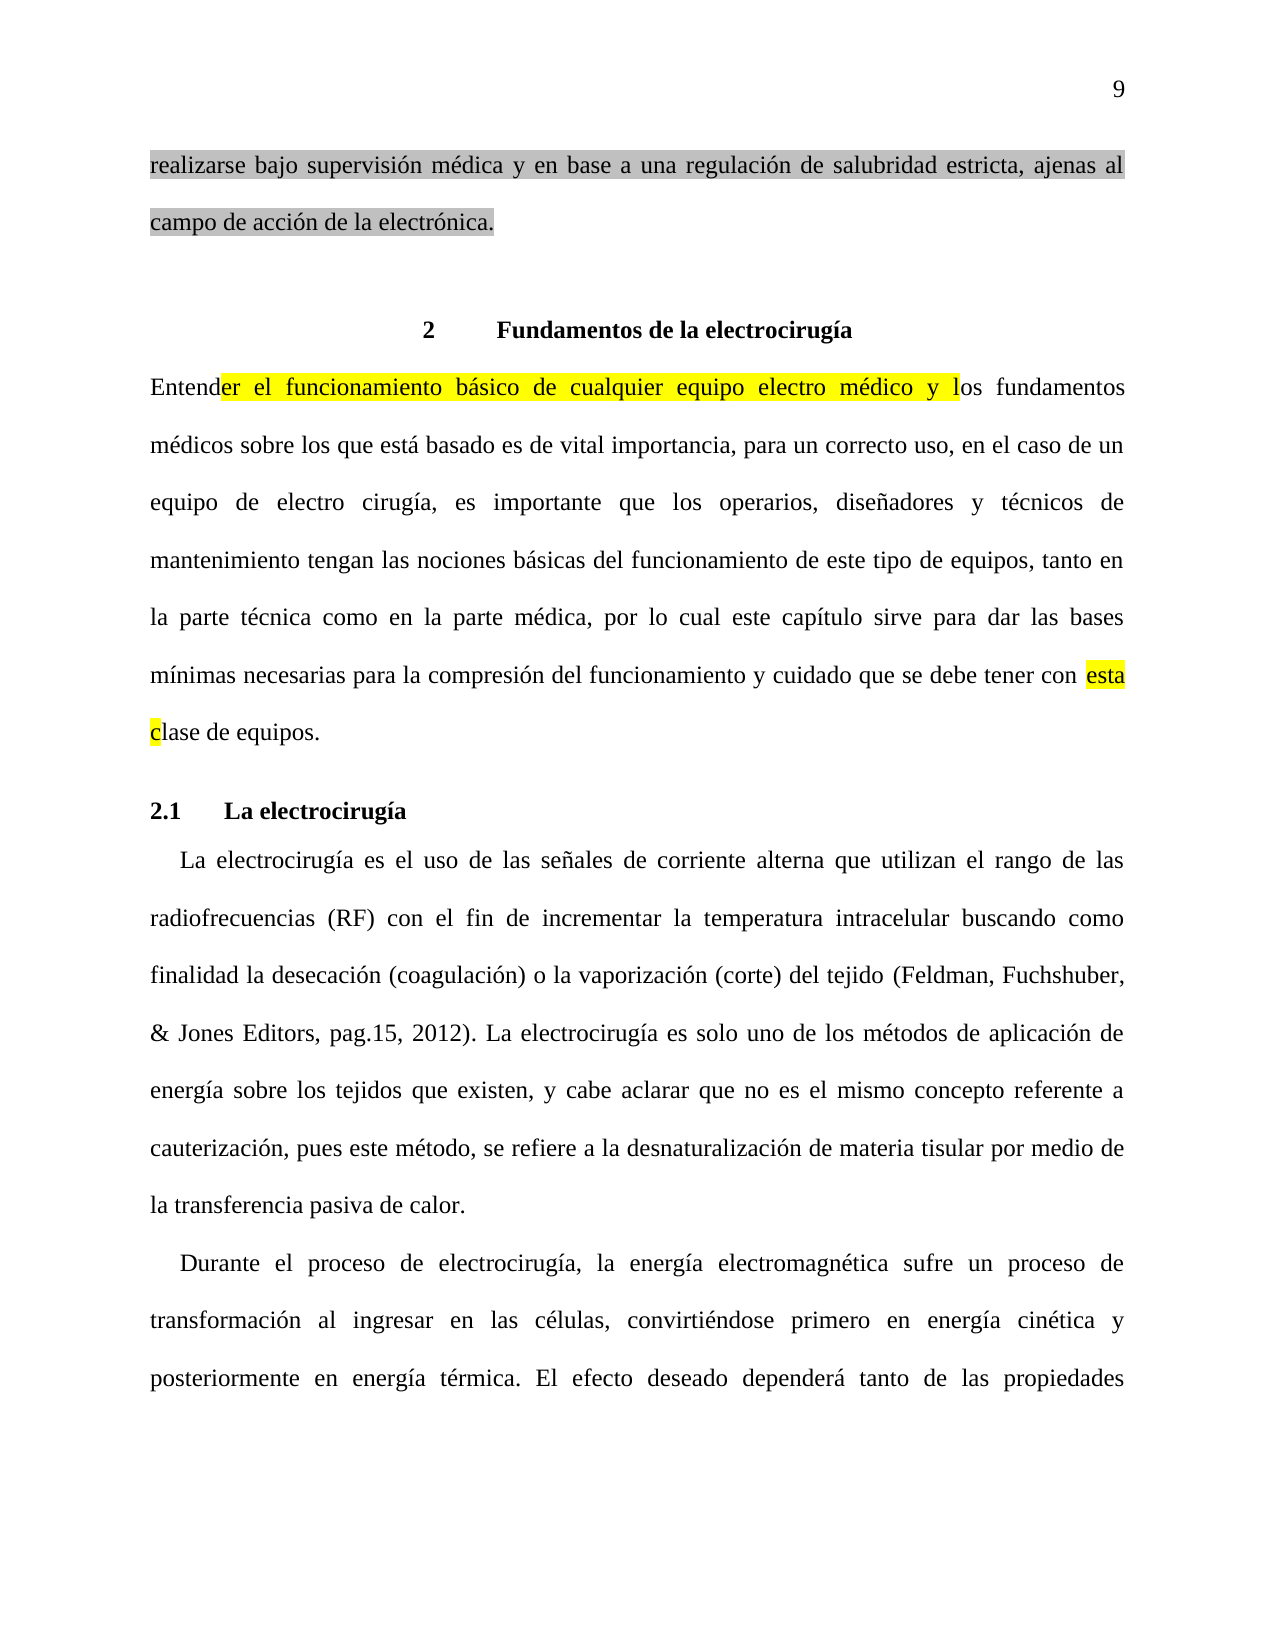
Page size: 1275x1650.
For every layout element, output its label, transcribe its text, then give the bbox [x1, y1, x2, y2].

text La electrocirugía es el uso de las señales de corriente alterna que utilizan el rango de las radiofrecuencias (RF) con el fin de incrementar la temperatura intracelular buscando como finalidad la desecación (coagulación) o la vaporización (corte) del tejido (Feldman, Fuchshuber, & Jones Editors, pag.15, 2012). La electrocirugía es solo uno de los métodos de aplicación de energía sobre los tejidos que existen, y cabe aclarar que no es el mismo concepto referente a cauterización, pues este método, se refiere a la desnaturalización de materia tisular por medio de la transferencia pasiva de calor. [150, 845, 1125, 1219]
text Entender el funcionamiento básico de cualquier equipo electro médico y los fundamentos médicos sobre los que está basado es de vital importancia, para un correcto uso, en el caso de un equipo de electro cirugía, es importante que los operarios, diseñadores y técnicos de mantenimiento tengan las nociones básicas del funcionamiento de este tipo de equipos, tanto en la parte técnica como en la parte médica, por lo cual este capítulo sirve para dar las bases mínimas necesarias para la compresión del funcionamiento y cuidado que se debe tener con esta clase de equipos. [150, 372, 1125, 746]
subtitle La electrocirugía [150, 796, 1125, 824]
subtitle Fundamentos de la electrocirugía [150, 315, 1125, 344]
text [150, 1248, 1125, 1392]
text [150, 179, 1125, 236]
